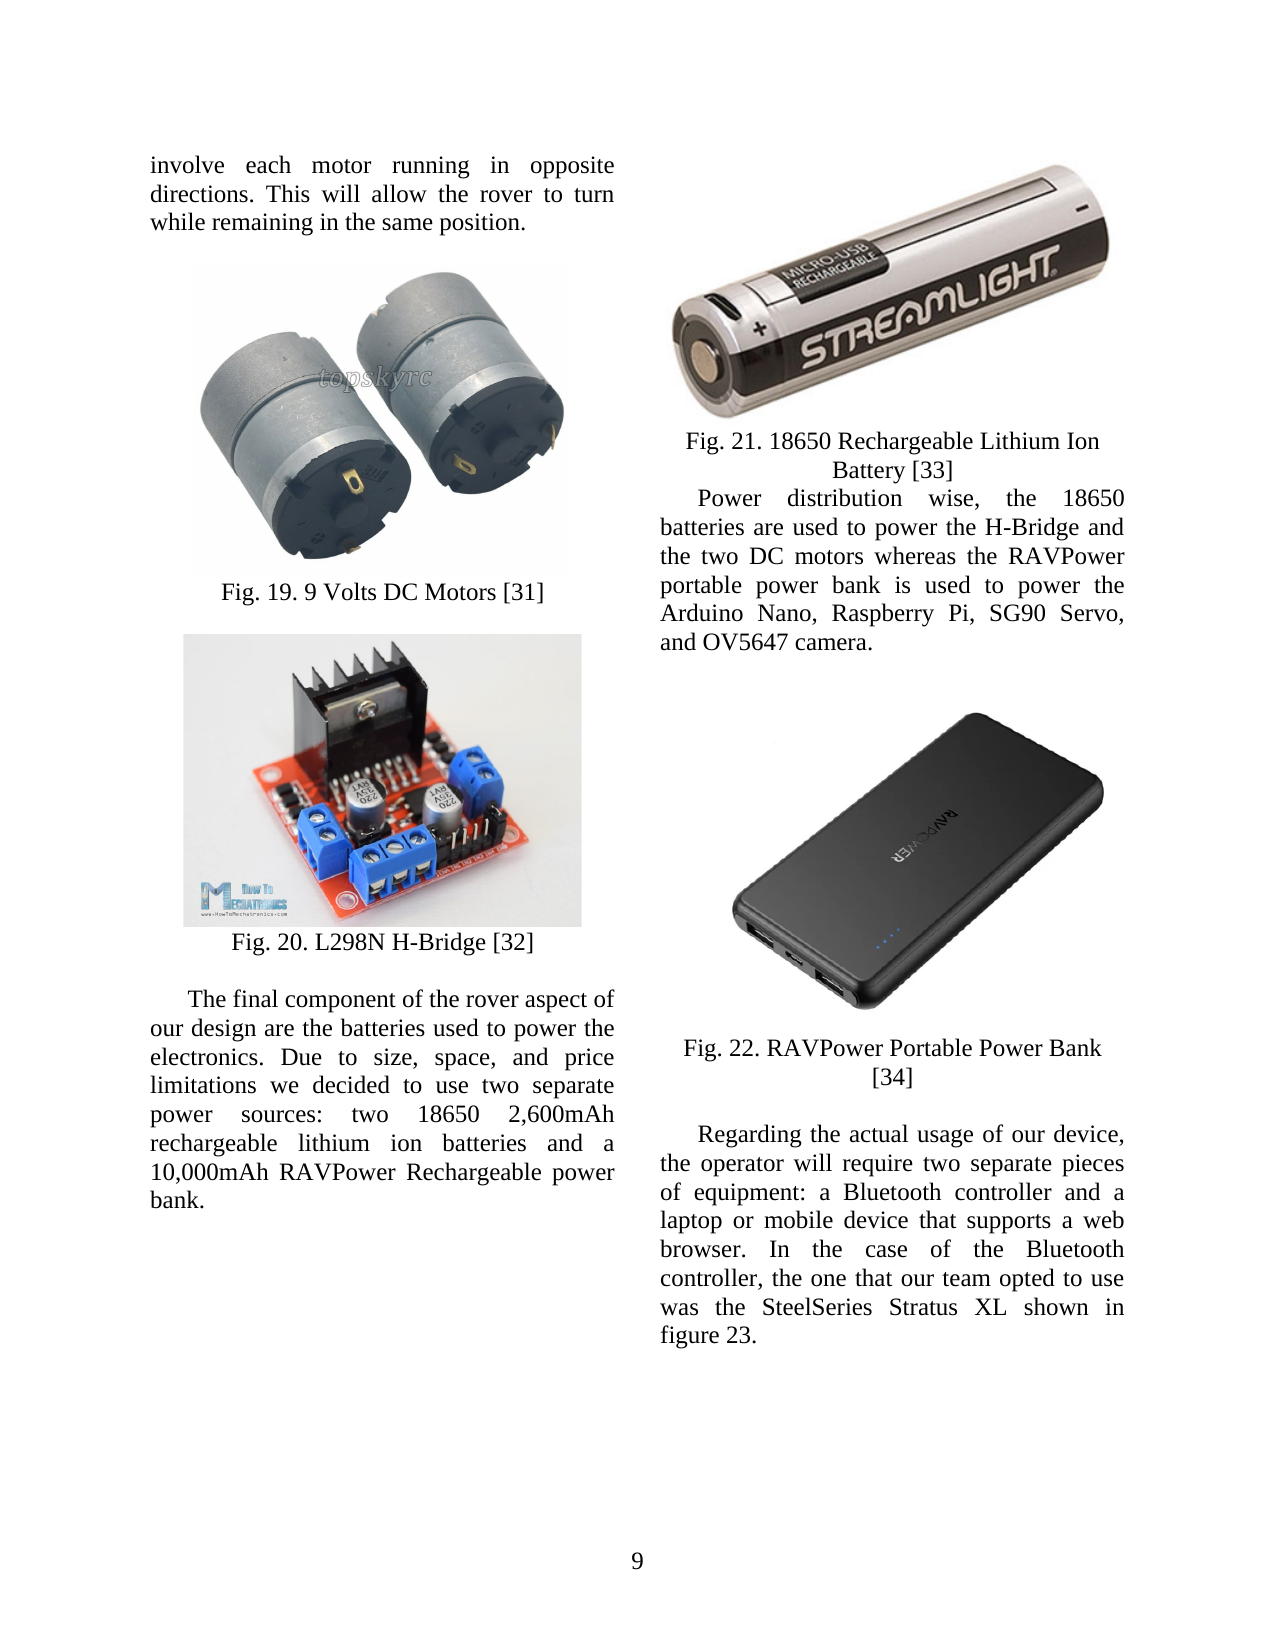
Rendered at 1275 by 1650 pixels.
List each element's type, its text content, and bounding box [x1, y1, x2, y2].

text The final component of the rover aspect of our design are the batteries used to power the electronics. Due to size, space, and price limitations we decided to use two separate power sources: two 18650 2,600mAh rechargeable lithium ion batteries and a 10,000mAh RAVPower Rechargeable power bank. [150, 984, 615, 1214]
text Fig. 19. 9 Volts DC Motors [150, 577, 615, 606]
text Fig. 20. L298N H-Bridge [150, 927, 615, 956]
picture [660, 150, 1125, 426]
text Regarding the actual usage of our device, the operator will require two separate pieces of equipment: a Bluetooth controller and a laptop or mobile device that supports a web browser. In the case of the Bluetooth controller, the one that our team opted to use was the SteelSeries Stratus XL shown in figure 23. [660, 1119, 1125, 1349]
text Power distribution wise, the 18650 batteries are used to power the H-Bridge and the two DC motors whereas the RAVPower portable power bank is used to power the Arduino Nano, Raspberry Pi, SG90 Servo, and OV5647 camera. [660, 483, 1125, 656]
picture [660, 656, 1125, 1033]
picture [193, 265, 572, 578]
picture [183, 634, 582, 927]
text Fig. 21. 18650 Rechargeable Lithium Ion Battery [660, 426, 1125, 483]
text Fig. 22. RAVPower Portable Power Bank [660, 1033, 1125, 1091]
